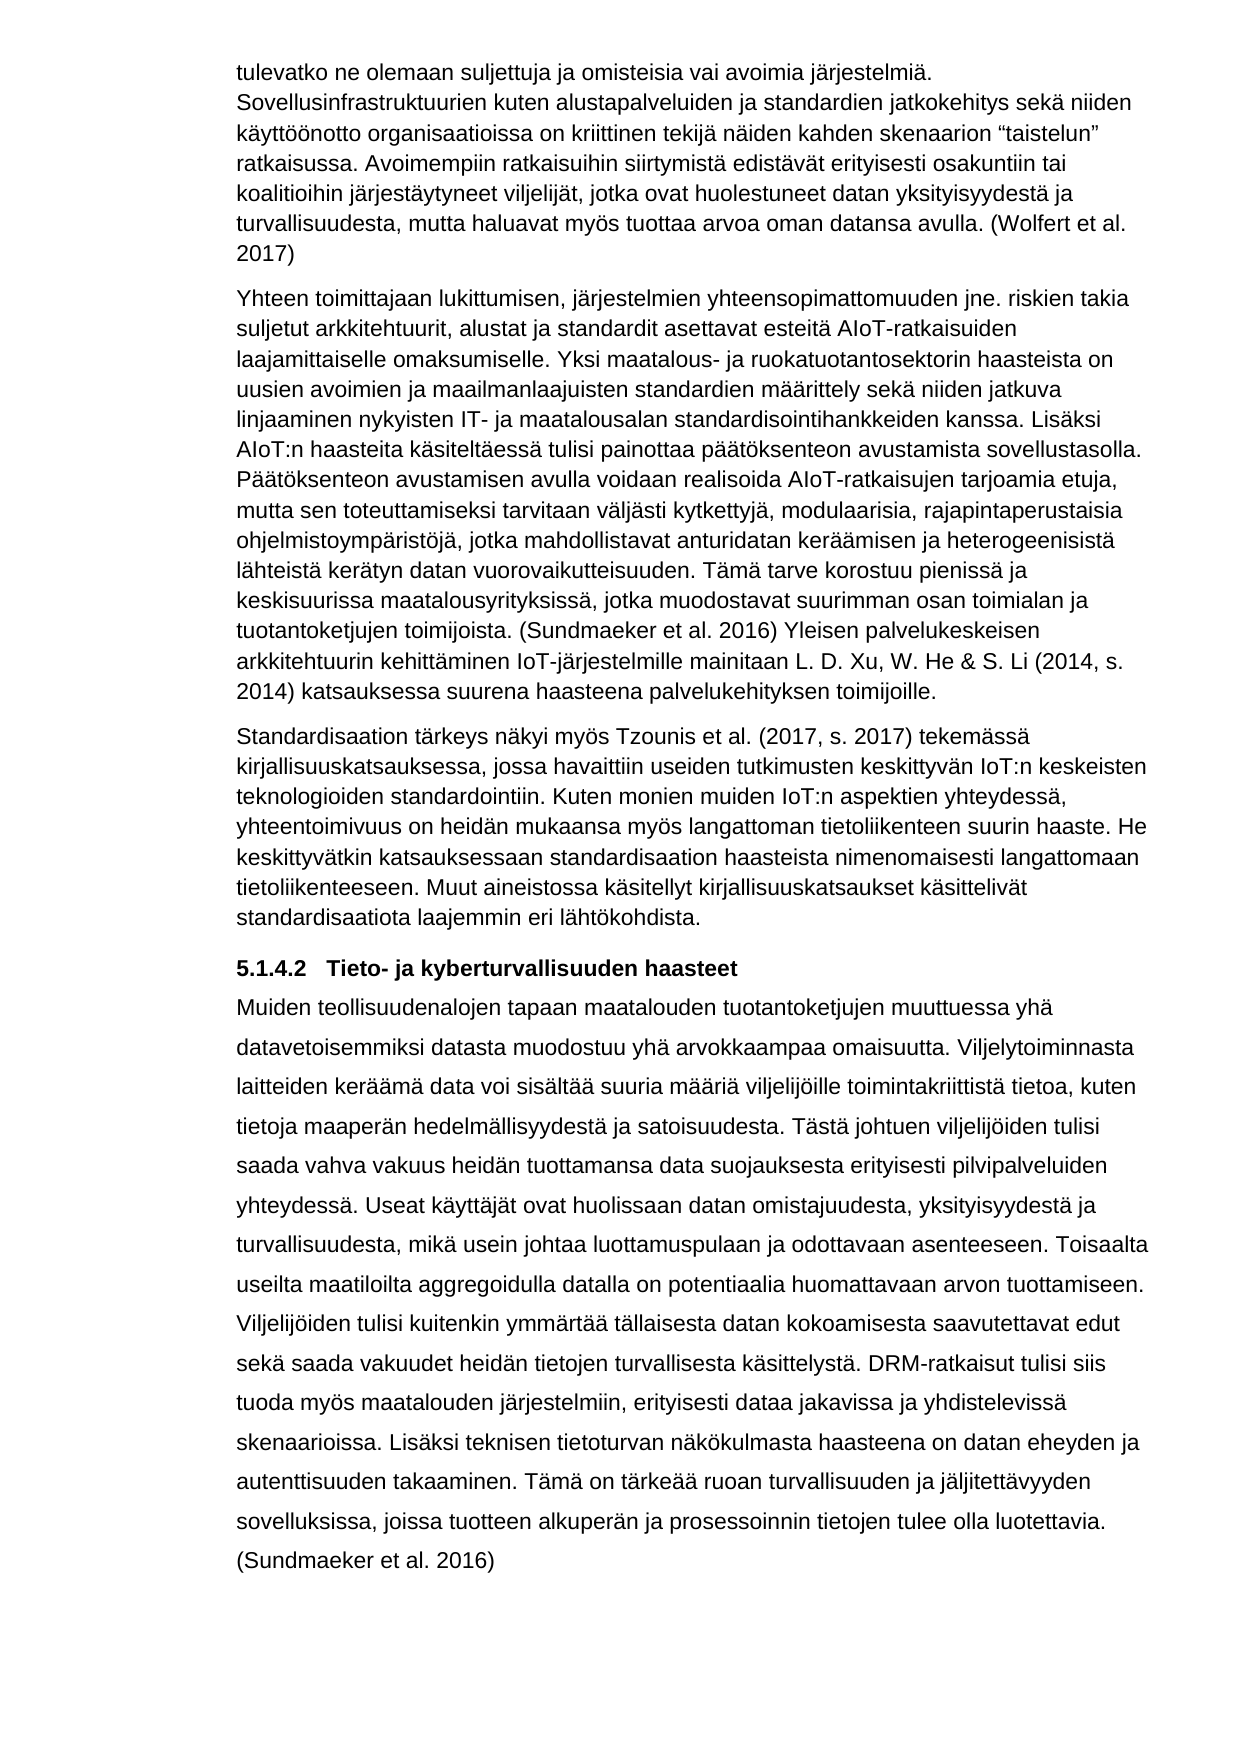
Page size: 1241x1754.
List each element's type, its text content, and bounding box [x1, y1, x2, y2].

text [236, 59, 1152, 267]
subtitle Tieto- ja kyberturvallisuuden haasteet [236, 955, 1152, 981]
text Yhteen toimittajaan lukittumisen, järjestelmien yhteensopimattomuuden jne. riskien takia suljetut arkkitehtuurit, alustat ja standardit asettavat esteitä AIoT-ratkaisuiden laajamittaiselle omaksumiselle. Yksi maatalous- ja ruokatuotantosektorin haasteista on uusien avoimien ja maailmanlaajuisten standardien määrittely sekä niiden jatkuva linjaaminen nykyisten IT- ja maatalousalan standardisointihankkeiden kanssa. Lisäksi AIoT:n haasteita käsiteltäessä tulisi painottaa päätöksenteon avustamista sovellustasolla. Päätöksenteon avustamisen avulla voidaan realisoida AIoT-ratkaisujen tarjoamia etuja, mutta sen toteuttamiseksi tarvitaan väljästi kytkettyjä, modulaarisia, rajapintaperustaisia ohjelmistoympäristöjä, jotka mahdollistavat anturidatan keräämisen ja heterogeenisistä lähteistä kerätyn datan vuorovaikutteisuuden. Tämä tarve korostuu pienissä ja keskisuurissa maatalousyrityksissä, jotka muodostavat suurimman osan toimialan ja tuotantoketjujen toimijoista. (Sundmaeker et al. 2016) Yleisen palvelukeskeisen arkkitehtuurin kehittäminen IoT-järjestelmille mainitaan L. D. Xu, W. He & S. Li (2014, s. 2014) katsauksessa suurena haasteena palvelukehityksen toimijoille. [236, 285, 1152, 704]
text Standardisaation tärkeys näkyi myös Tzounis et al. (2017, s. 2017) tekemässä kirjallisuuskatsauksessa, jossa havaittiin useiden tutkimusten keskittyvän IoT:n keskeisten teknologioiden standardointiin. Kuten monien muiden IoT:n aspektien yhteydessä, yhteentoimivuus on heidän mukaansa myös langattoman tietoliikenteen suurin haaste. He keskittyvätkin katsauksessaan standardisaation haasteista nimenomaisesti langattomaan tietoliikenteeseen. Muut aineistossa käsitellyt kirjallisuuskatsaukset käsittelivät standardisaatiota laajemmin eri lähtökohdista. [236, 723, 1152, 930]
